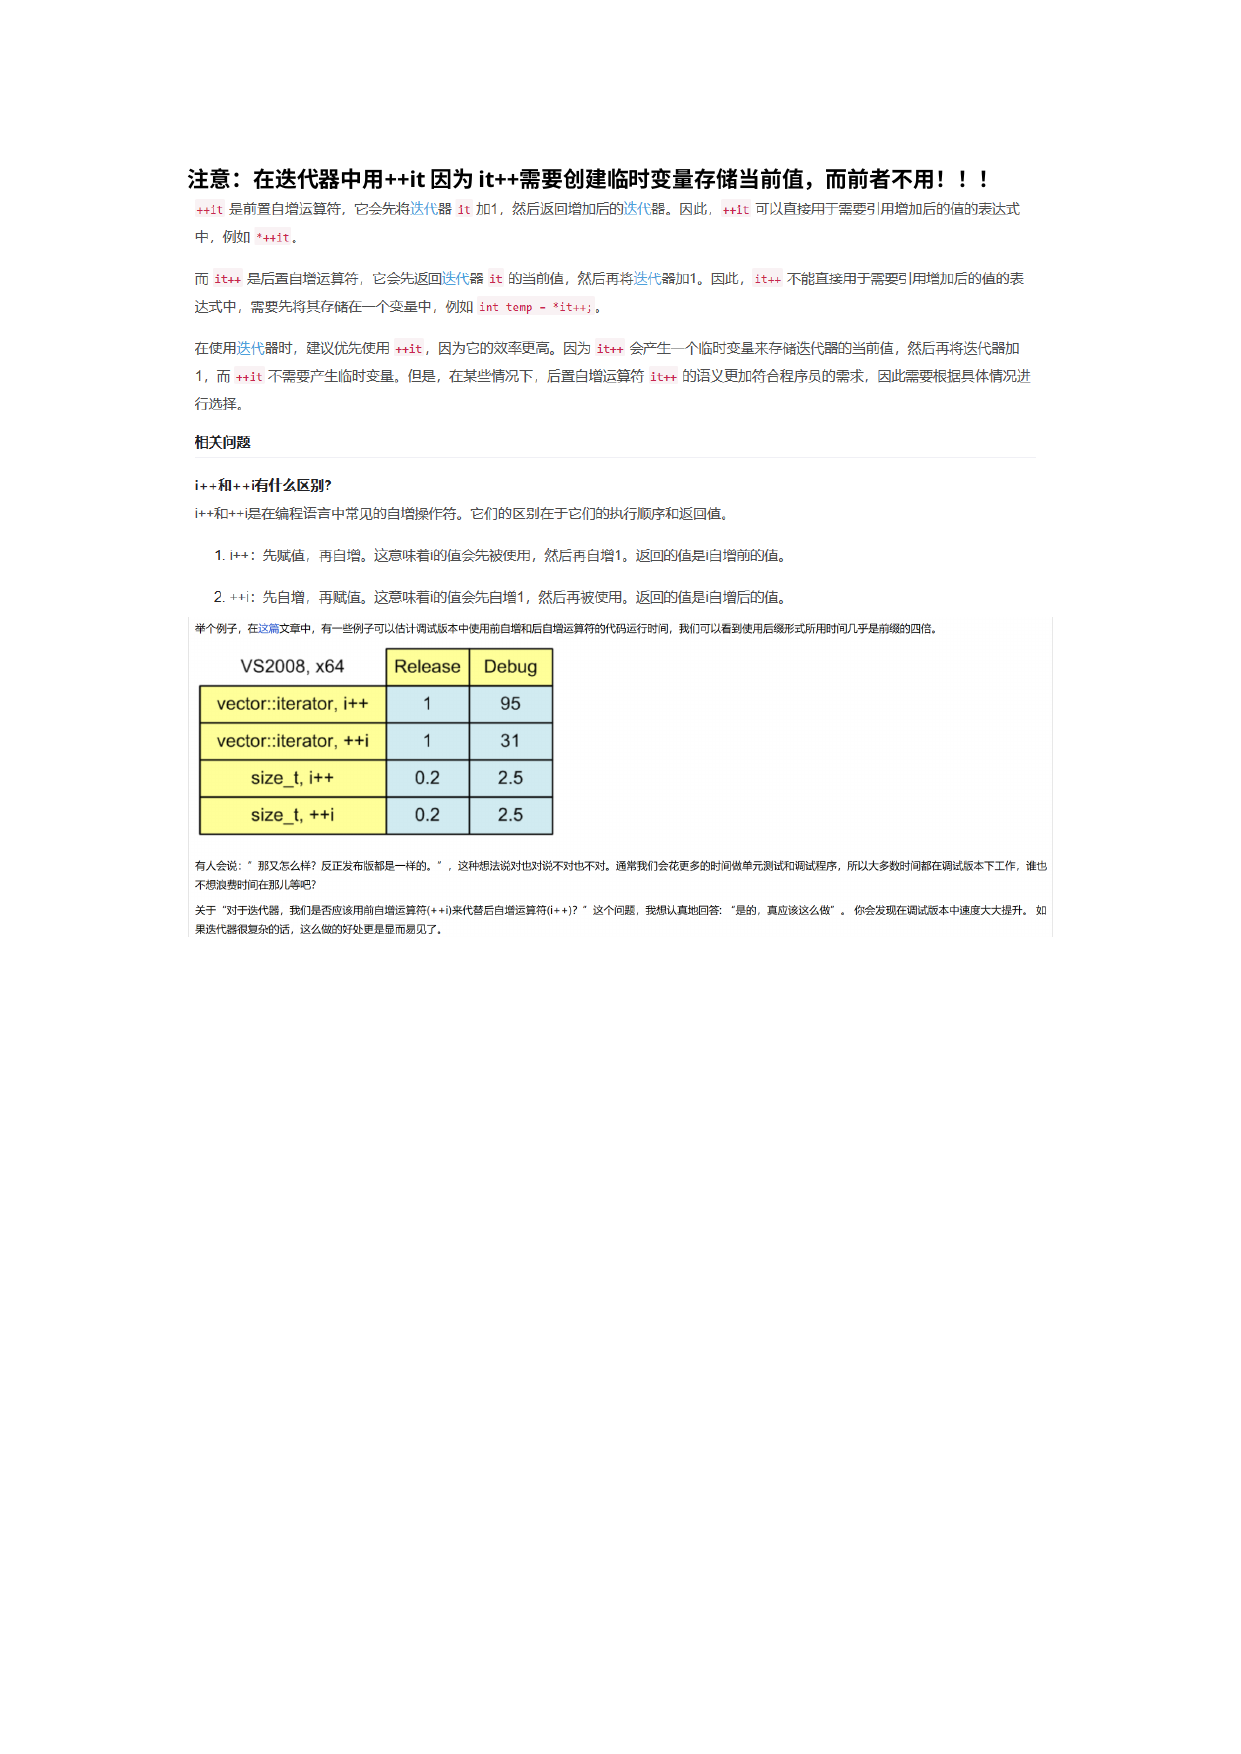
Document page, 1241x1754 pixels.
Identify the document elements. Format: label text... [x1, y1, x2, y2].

picture [187, 617, 1053, 937]
picture [187, 194, 1053, 611]
text 注意：在迭代器中用++it因为it++需要创建临时变量存储当前值，而前者不用！！！ [187, 162, 1053, 194]
